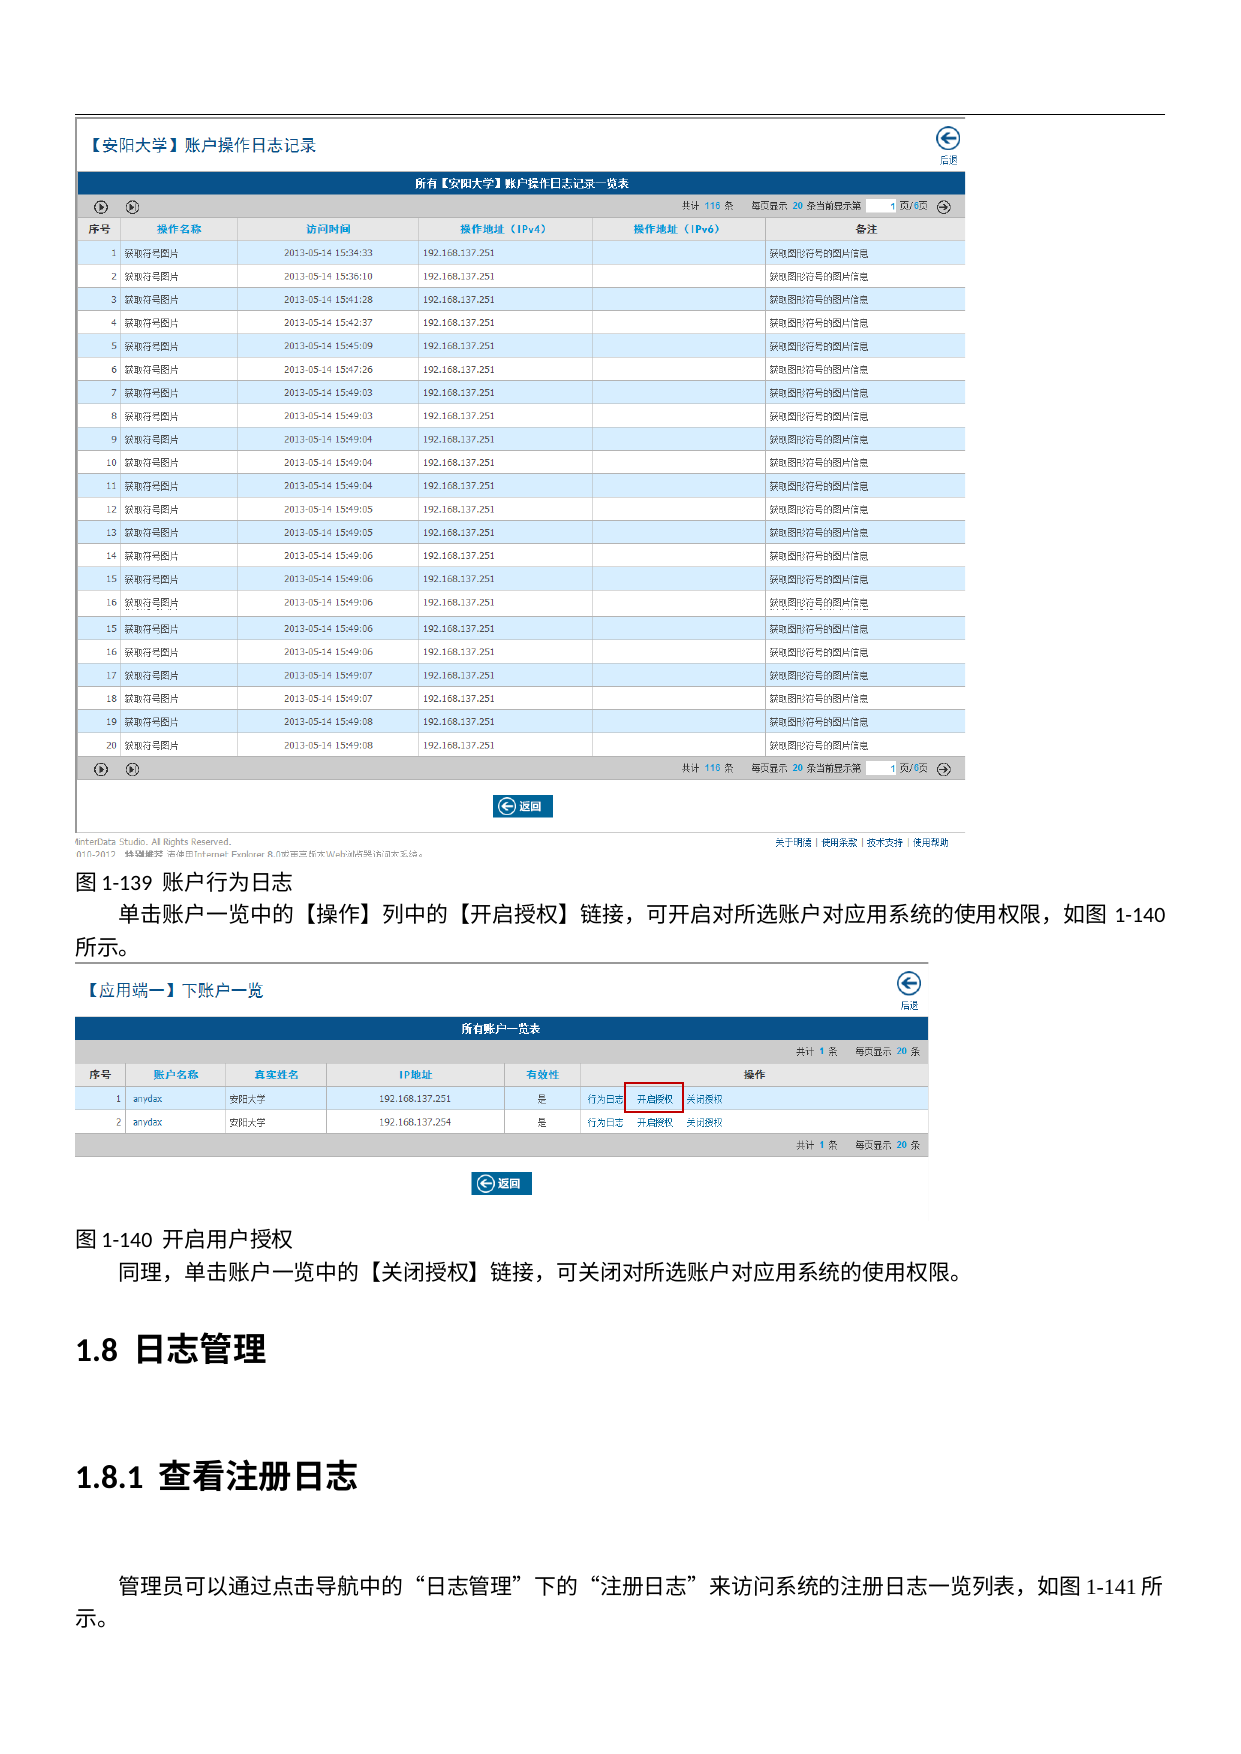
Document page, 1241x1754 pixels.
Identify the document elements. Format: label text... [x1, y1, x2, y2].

picture [75, 962, 929, 1221]
list 同理，单击账户一览中的【关闭授权】链接，可关闭对所选账户对应用系统的使用权限。 [75, 1254, 1165, 1287]
text 图1-140 开启用户授权 [75, 1222, 1165, 1254]
text 图1-139 账户行为日志 [75, 864, 1165, 897]
text 管理员可以通过点击导航中的“日志管理”下的“注册日志”来访问系统的注册日志一览列表，如图1-141所示。 [75, 1568, 1165, 1633]
subtitle 1.8.1 查看注册日志 [75, 1441, 1165, 1506]
subtitle 1.8 日志管理 [75, 1314, 1165, 1379]
picture [75, 117, 966, 857]
list 单击账户一览中的【操作】列中的【开启授权】链接，可开启对所选账户对应用系统的使用权限，如图1-140所示。 [75, 897, 1165, 962]
